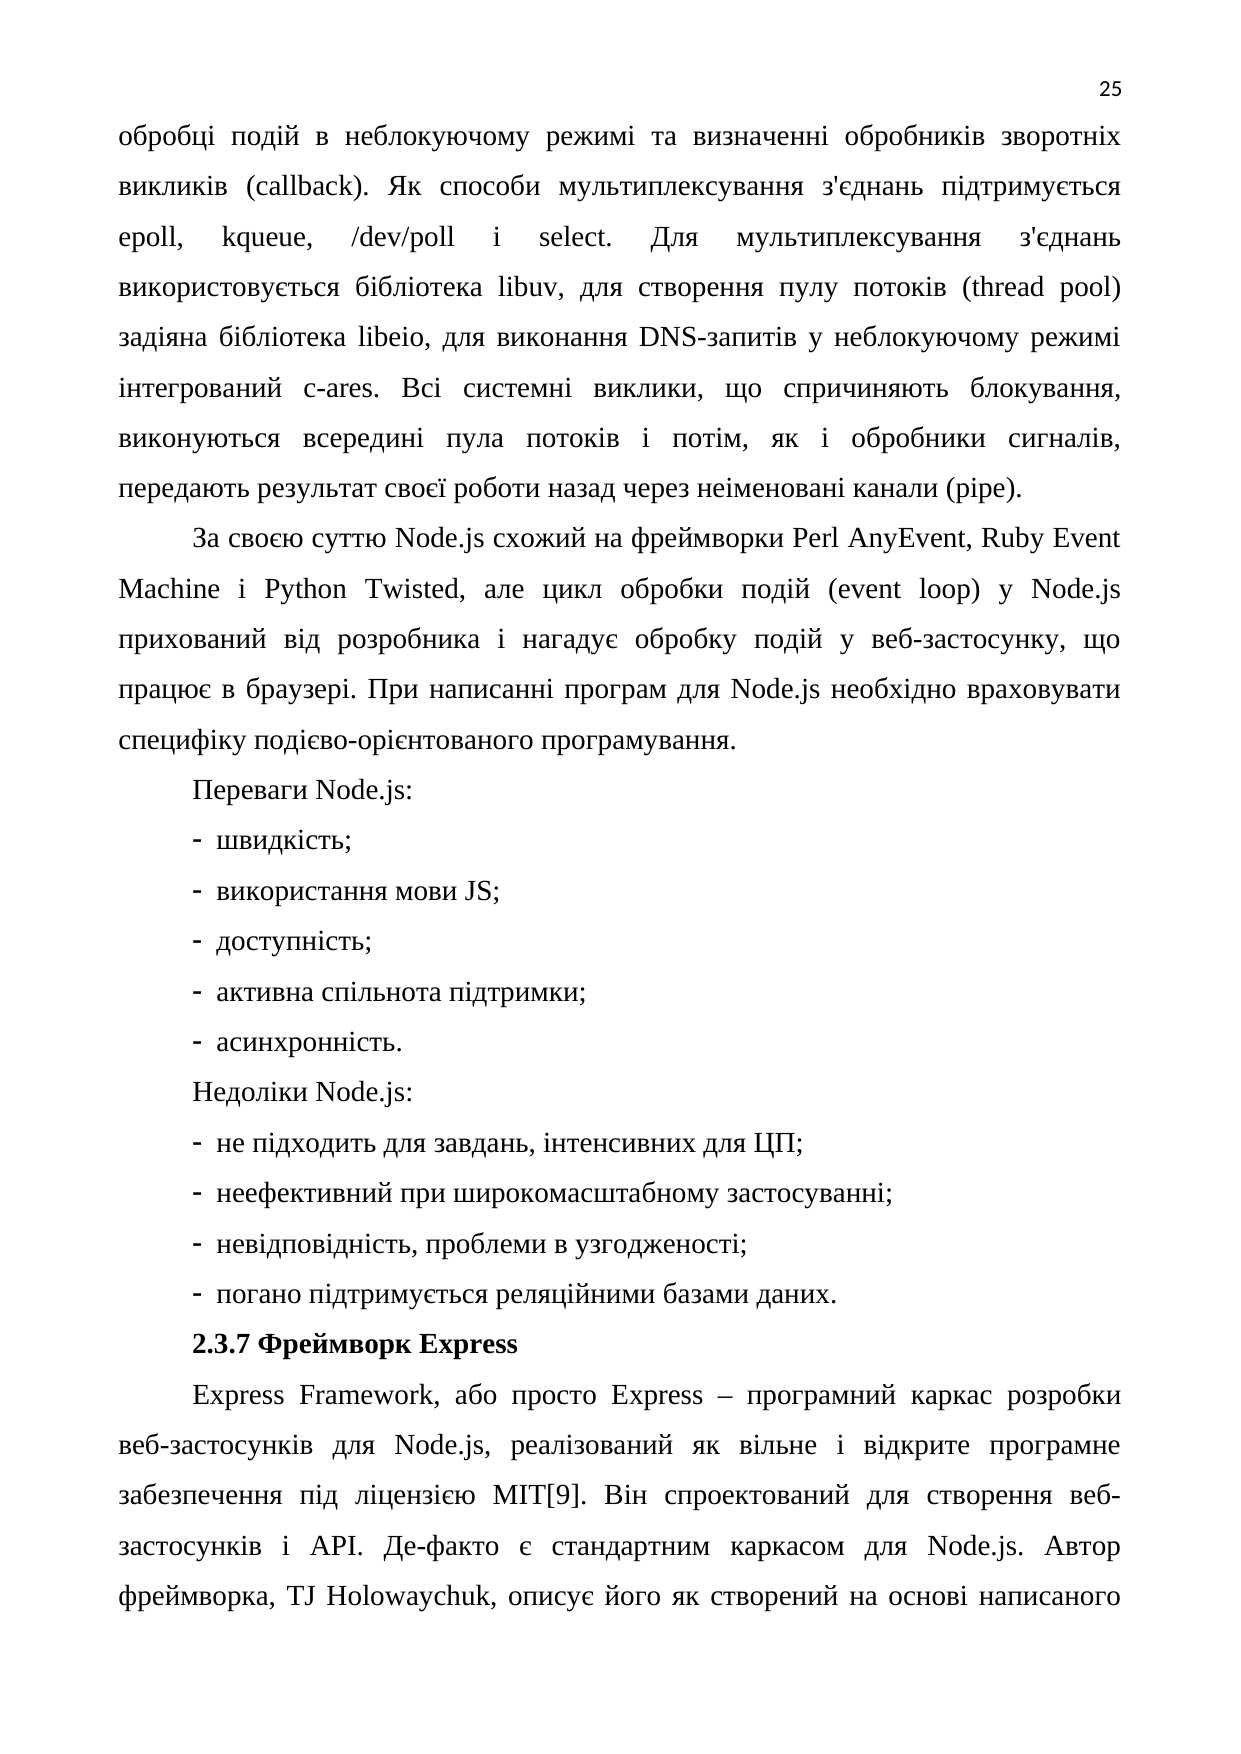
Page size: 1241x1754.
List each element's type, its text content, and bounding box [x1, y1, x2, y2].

list погано підтримується реляційними базами даних. [118, 1276, 1122, 1310]
text Переваги Node.js: [118, 772, 1122, 806]
list використання мови JS; [118, 873, 1122, 907]
list асинхронність. [118, 1024, 1122, 1058]
list невідповідність, проблеми в узгодженості; [118, 1226, 1122, 1259]
text Недоліки Node.js: [118, 1074, 1122, 1108]
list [118, 1377, 1122, 1612]
list швидкість; [118, 822, 1122, 856]
list неефективний при широкомасштабному застосуванні; [118, 1175, 1122, 1209]
list не підходить для завдань, інтенсивних для ЦП; [118, 1125, 1122, 1158]
text 2.3.7 Фреймворк Express [192, 1327, 1122, 1360]
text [118, 118, 1122, 504]
list активна спільнота підтримки; [118, 974, 1122, 1007]
list доступність; [118, 923, 1122, 957]
text За своєю суттю Node.js схожий на фреймворки Perl AnyEvent, Ruby Event Machine і Python Twisted, але цикл обробки подій (event loop) у Node.js прихований від розробника і нагадує обробку подій у веб-застосунку, що працює в браузері. При написанні програм для Node.js необхідно враховувати специфіку подієво-орієнтованого програмування. [118, 521, 1122, 755]
